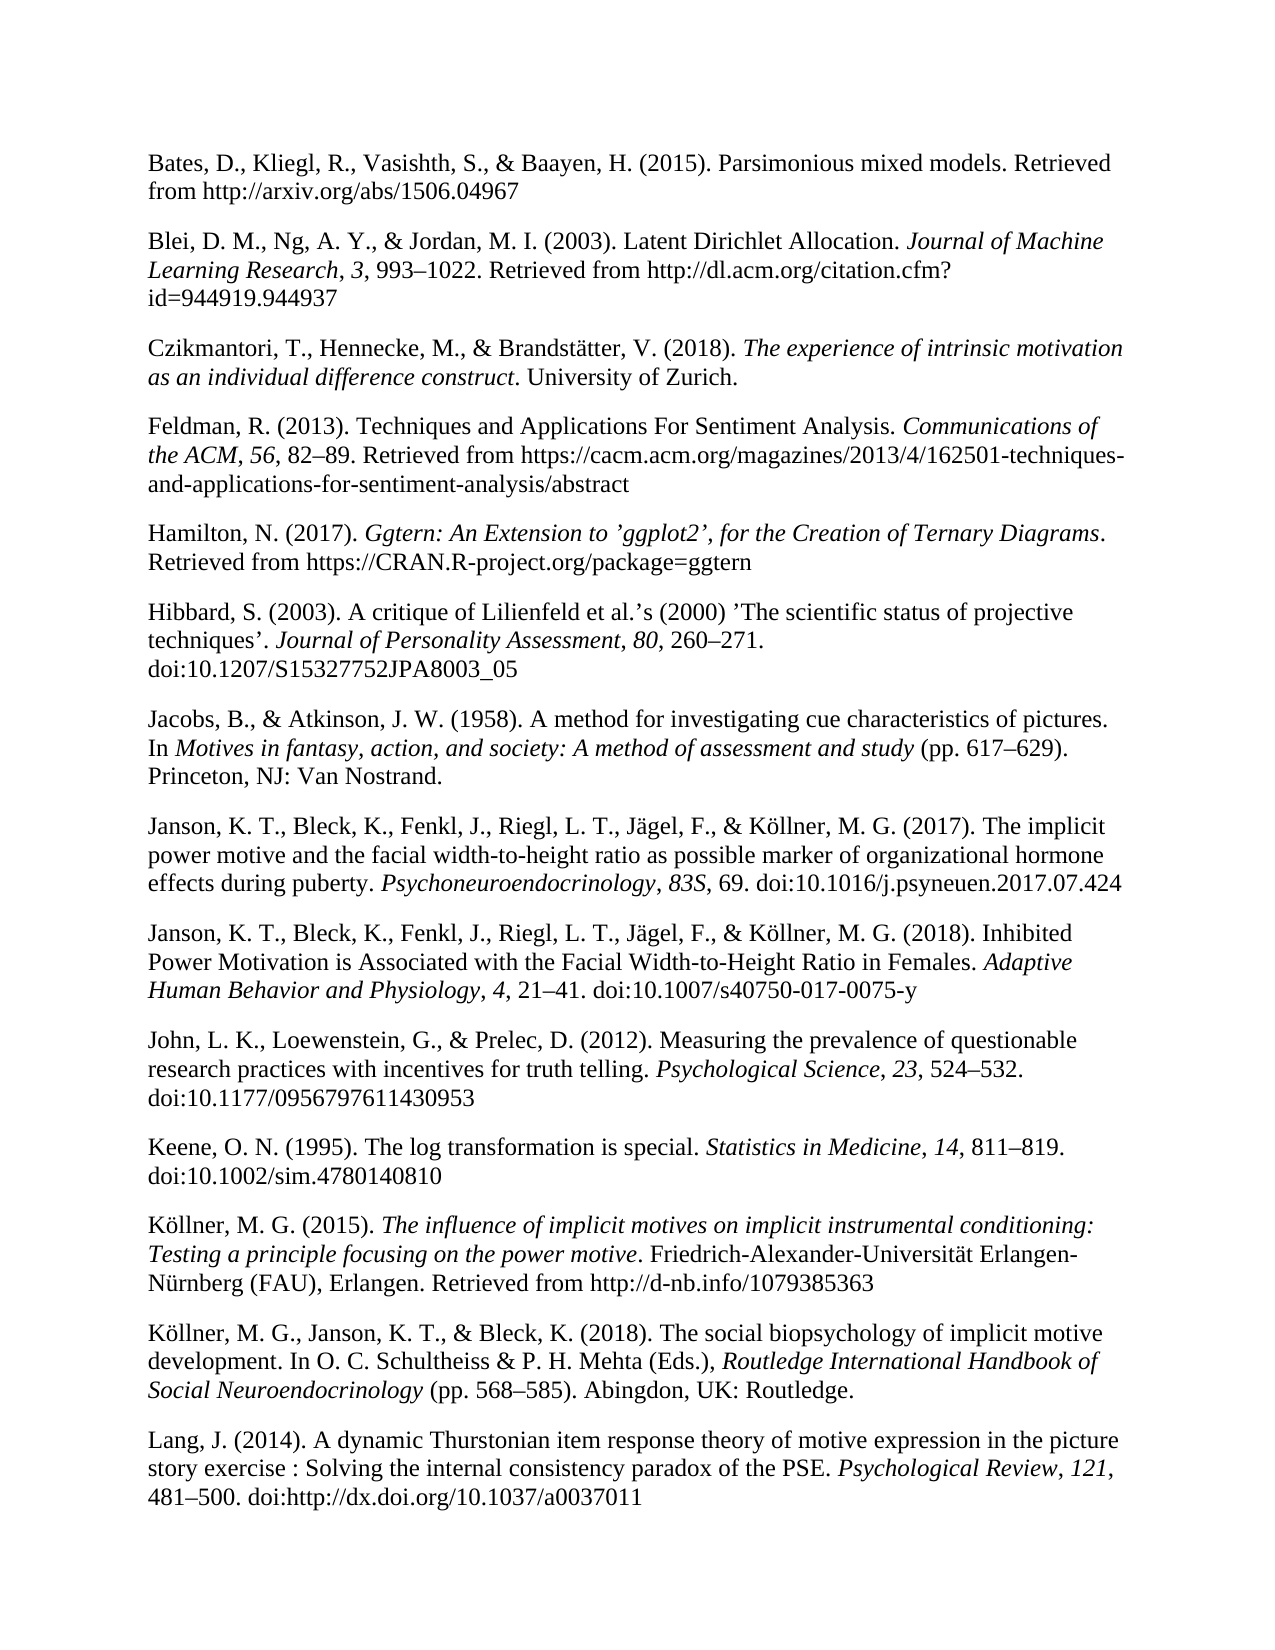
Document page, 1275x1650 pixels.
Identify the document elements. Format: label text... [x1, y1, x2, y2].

text Blei, D. M., Ng, A. Y., & Jordan, M. I. (2003). Latent Dirichlet Allocation. Journal of Machine Learning Research, 3, 993–1022. Retrieved from http://dl.acm.org/citation.cfm?id=944919.944937 [148, 226, 1127, 312]
text Janson, K. T., Bleck, K., Fenkl, J., Riegl, L. T., Jägel, F., & Köllner, M. G. (2018). Inhibited Power Motivation is Associated with the Facial Width-to-Height Ratio in Females. Adaptive Human Behavior and Physiology, 4, 21–41. doi:10.1007/s40750-017-0075-y [148, 918, 1127, 1004]
text Köllner, M. G. (2015). The influence of implicit motives on implicit instrumental conditioning: Testing a principle focusing on the power motive. Friedrich-Alexander-Universität Erlangen-Nürnberg (FAU), Erlangen. Retrieved from http://d-nb.info/1079385363 [148, 1211, 1127, 1297]
text Bates, D., Kliegl, R., Vasishth, S., & Baayen, H. (2015). Parsimonious mixed models. Retrieved from http://arxiv.org/abs/1506.04967 [148, 148, 1127, 205]
text Feldman, R. (2013). Techniques and Applications For Sentiment Analysis. Communications of the ACM, 56, 82–89. Retrieved from https://cacm.acm.org/magazines/2013/4/162501-techniques-and-applications-for-sentiment-analysis/abstract [148, 411, 1127, 498]
text Lang, J. (2014). A dynamic Thurstonian item response theory of motive expression in the picture story exercise : Solving the internal consistency paradox of the PSE. Psychological Review, 121, 481–500. doi:http://dx.doi.org/10.1037/a0037011 [148, 1425, 1127, 1511]
text Köllner, M. G., Janson, K. T., & Bleck, K. (2018). The social biopsychology of implicit motive development. In O. C. Schultheiss & P. H. Mehta (Eds.), Routledge International Handbook of Social Neuroendocrinology (pp. 568–585). Abingdon, UK: Routledge. [148, 1318, 1127, 1404]
text Hibbard, S. (2003). A critique of Lilienfeld et al.’s (2000) ’The scientific status of projective techniques’. Journal of Personality Assessment, 80, 260–271. doi:10.1207/S15327752JPA8003_05 [148, 597, 1127, 683]
text Hamilton, N. (2017). Ggtern: An Extension to ’ggplot2’, for the Creation of Ternary Diagrams. Retrieved from https://CRAN.R-project.org/package=ggtern [148, 518, 1127, 576]
text Keene, O. N. (1995). The log transformation is special. Statistics in Medicine, 14, 811–819. doi:10.1002/sim.4780140810 [148, 1132, 1127, 1190]
text Jacobs, B., & Atkinson, J. W. (1958). A method for investigating cue characteristics of pictures. In Motives in fantasy, action, and society: A method of assessment and study (pp. 617–629). Princeton, NJ: Van Nostrand. [148, 704, 1127, 790]
text Janson, K. T., Bleck, K., Fenkl, J., Riegl, L. T., Jägel, F., & Köllner, M. G. (2017). The implicit power motive and the facial width-to-height ratio as possible marker of organizational hormone effects during puberty. Psychoneuroendocrinology, 83S, 69. doi:10.1016/j.psyneuen.2017.07.424 [148, 811, 1127, 897]
text John, L. K., Loewenstein, G., & Prelec, D. (2012). Measuring the prevalence of questionable research practices with incentives for truth telling. Psychological Science, 23, 524–532. doi:10.1177/0956797611430953 [148, 1025, 1127, 1111]
text Czikmantori, T., Hennecke, M., & Brandstätter, V. (2018). The experience of intrinsic motivation as an individual difference construct. University of Zurich. [148, 333, 1127, 391]
